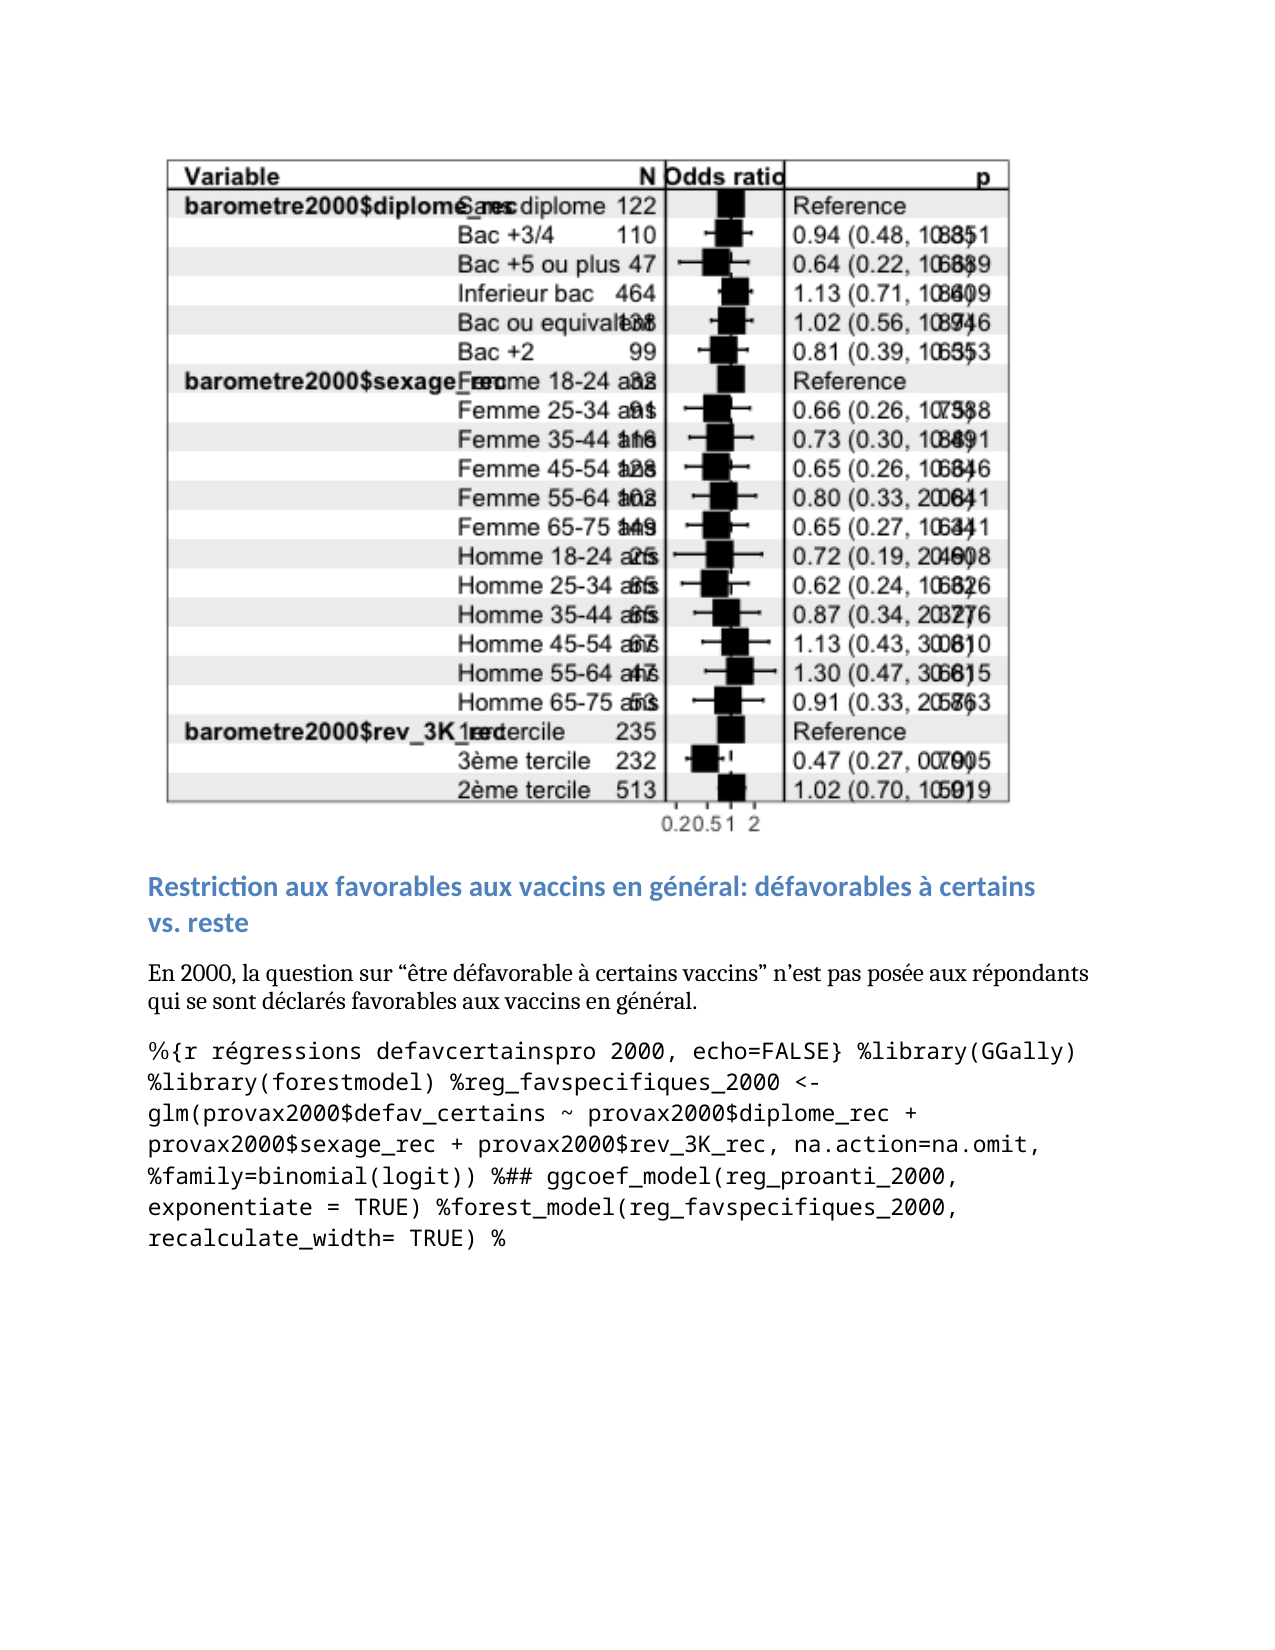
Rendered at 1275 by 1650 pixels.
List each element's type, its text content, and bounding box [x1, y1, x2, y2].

subtitle Restriction aux favorables aux vaccins en général: défavorables à certains vs. reste [148, 868, 1127, 940]
picture [147, 147, 1023, 848]
text En 2000, la question sur “être défavorable à certains vaccins” n’est pas posée aux répondants qui se sont déclarés favorables aux vaccins en général. [148, 958, 1127, 1016]
text %{r régressions defavcertainspro 2000, echo=FALSE} %library(GGally) %library(forestmodel) %reg_favspecifiques_2000 <- glm(provax2000$defav_certains ~ provax2000$diplome_rec + provax2000$sexage_rec + provax2000$rev_3K_rec, na.action=na.omit, %family=binomial(logit)) %## ggcoef_model(reg_proanti_2000, exponentiate = TRUE) %forest_model(reg_favspecifiques_2000, recalculate_width= TRUE) % [148, 1035, 1127, 1253]
